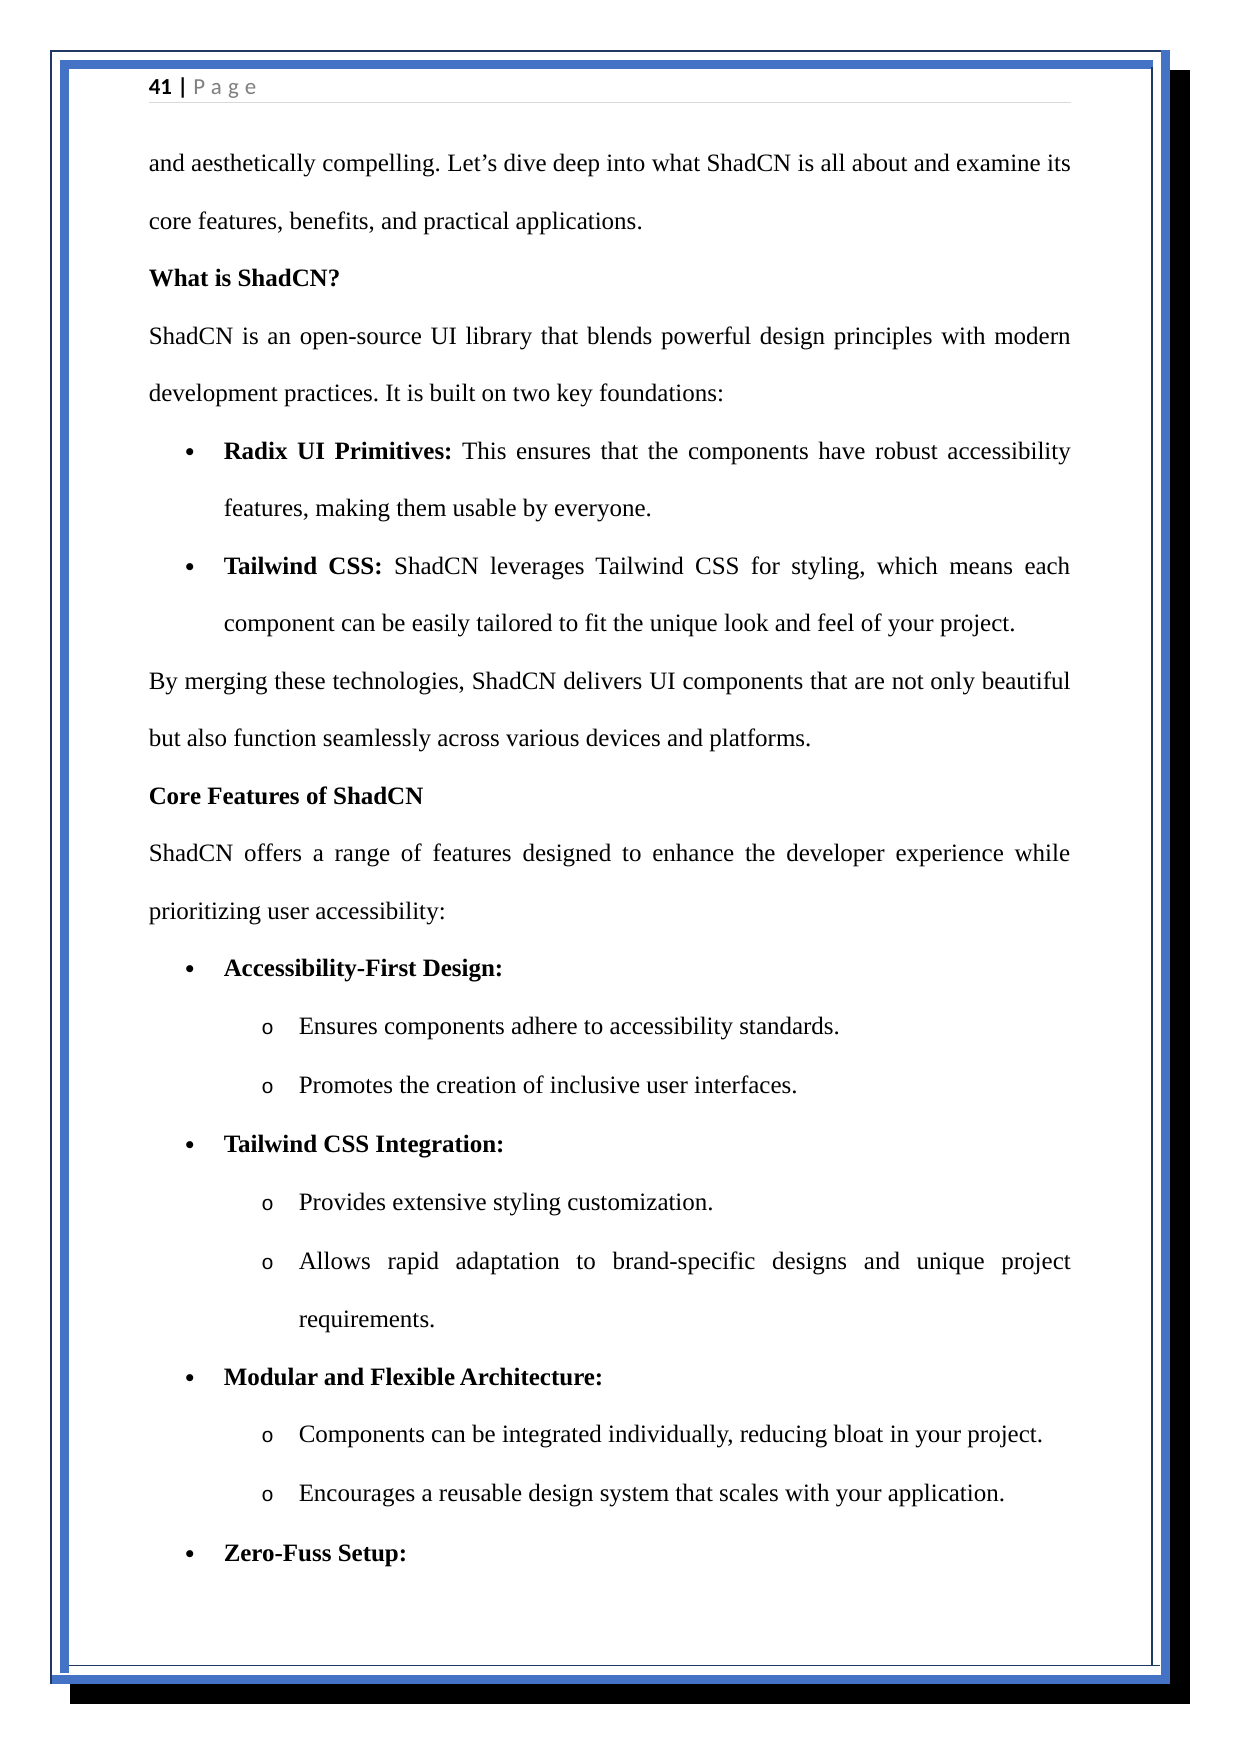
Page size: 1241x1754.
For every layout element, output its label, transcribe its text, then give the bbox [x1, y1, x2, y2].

list Allows rapid adaptation to brand-specific designs and unique project requirements. [261, 1246, 1071, 1333]
text ShadCN offers a range of features designed to enhance the developer experience while prioritizing user accessibility: [148, 838, 1071, 925]
list Modular and Flexible Architecture: [186, 1362, 1071, 1391]
text Core Features of ShadCN [148, 781, 1071, 810]
list Tailwind CSS: ShadCN leverages Tailwind CSS for styling, which means each component can be easily tailored to fit the unique look and feel of your project. [186, 551, 1071, 637]
text ShadCN is an open-source UI library that blends powerful design principles with modern development practices. It is built on two key foundations: [148, 321, 1071, 407]
list Radix UI Primitives: This ensures that the components have robust accessibility features, making them usable by everyone. [186, 436, 1071, 522]
list Components can be integrated individually, reducing bloat in your project. [261, 1419, 1071, 1449]
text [148, 148, 1071, 235]
list Provides extensive styling customization. [261, 1187, 1071, 1216]
list Ensures components adhere to accessibility standards. [261, 1011, 1071, 1041]
list Accessibility-First Design: [186, 953, 1071, 982]
text By merging these technologies, ShadCN delivers UI components that are not only beautiful but also function seamlessly across various devices and platforms. [148, 666, 1071, 752]
text What is ShadCN? [148, 263, 1071, 292]
list Promotes the creation of inclusive user interfaces. [261, 1070, 1071, 1100]
list Zero-Fuss Setup: [186, 1538, 1071, 1566]
list Encourages a reusable design system that scales with your application. [261, 1478, 1071, 1508]
list Tailwind CSS Integration: [186, 1129, 1071, 1158]
